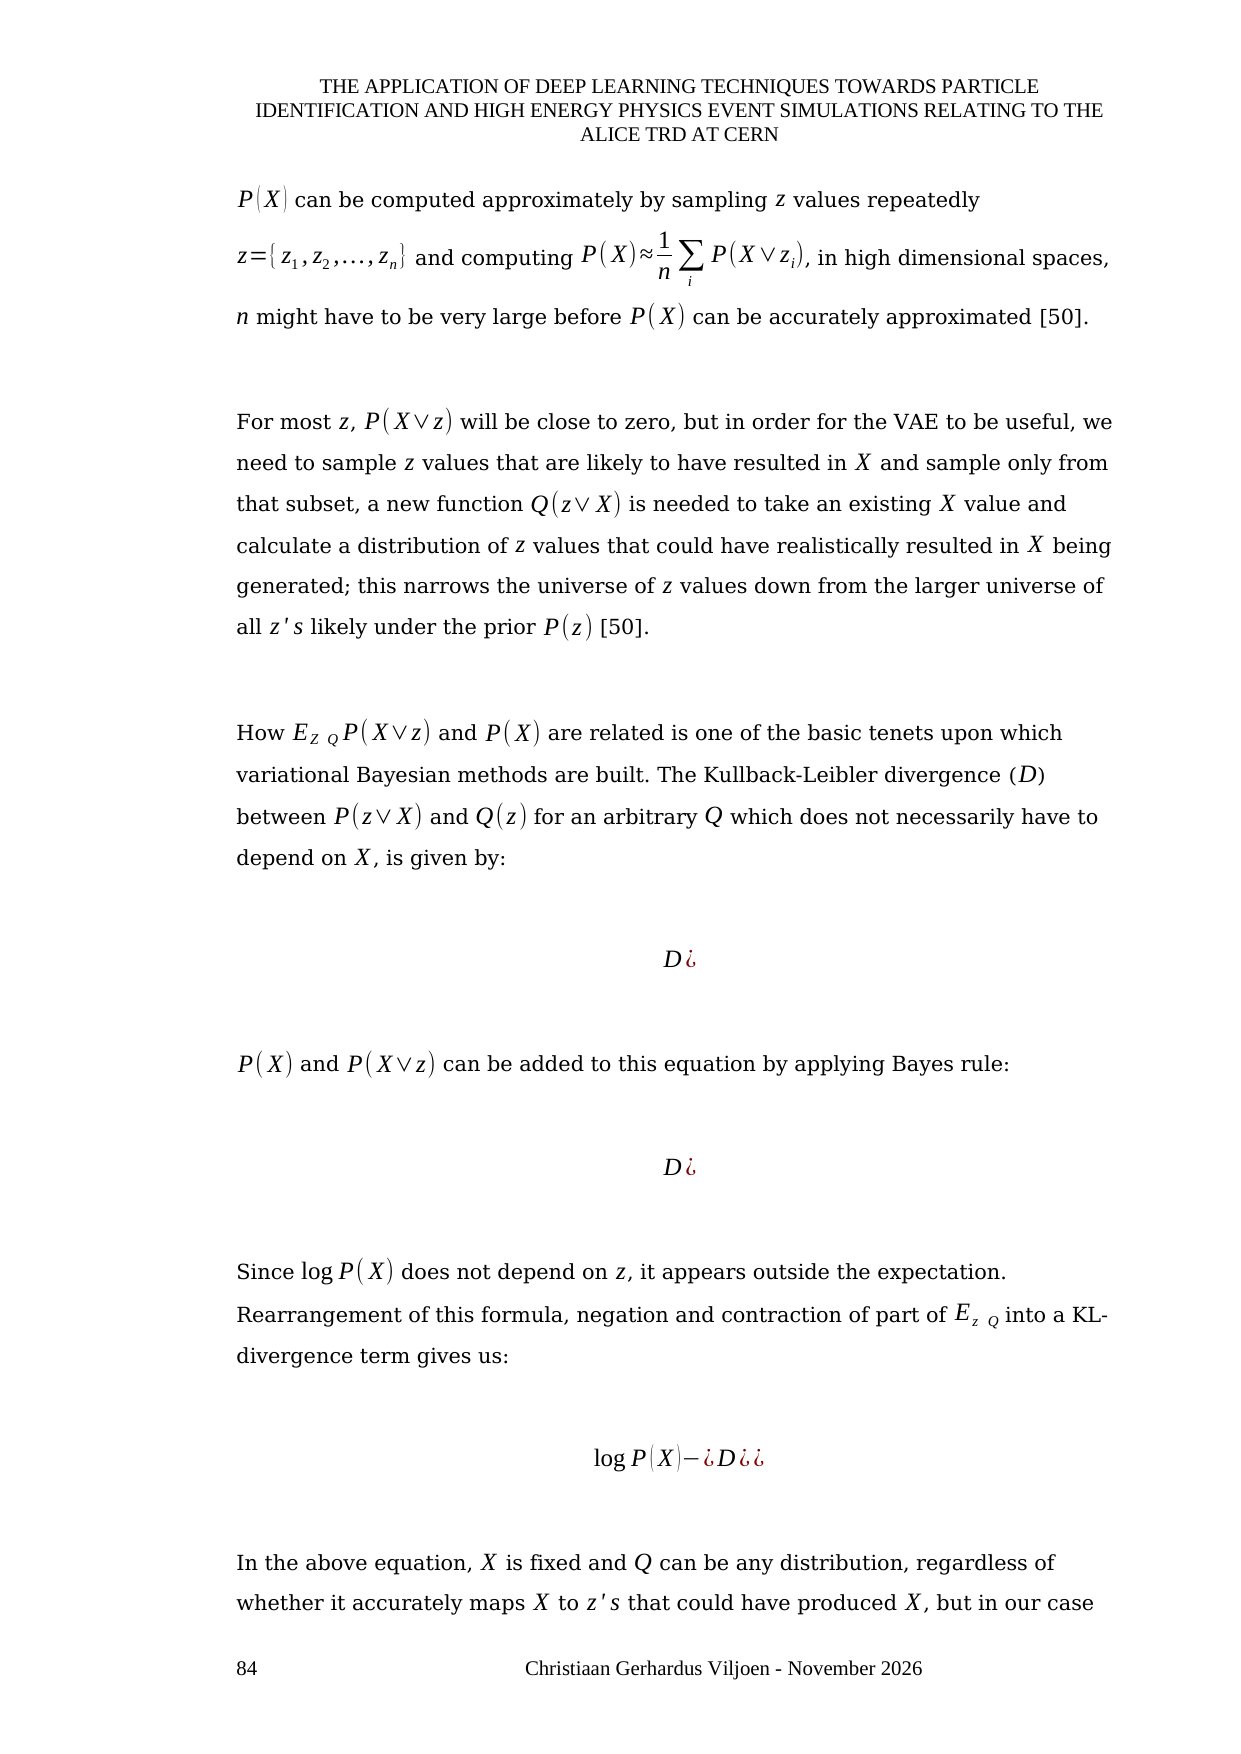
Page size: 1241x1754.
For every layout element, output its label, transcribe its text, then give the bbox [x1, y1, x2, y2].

text How and are related is one of the basic tenets upon which variational Bayesian methods are built. The Kullback-Leibler divergence () between and for an arbitrary which does not necessarily have to depend on , is given by: [236, 716, 1122, 871]
text can be computed approximately by sampling values repeatedly and computing , in high dimensional spaces, might have to be very large before can be accurately approximated . [236, 183, 1122, 331]
text Since does not depend on , it appears outside the expectation. Rearrangement of this formula, negation and contraction of part of into a KL-divergence term gives us: [236, 1256, 1122, 1368]
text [236, 1548, 1122, 1616]
text For most , will be close to zero, but in order for the VAE to be useful, we need to sample values that are likely to have resulted in and sample only from that subset, a new function is needed to take an existing value and calculate a distribution of values that could have realistically resulted in being generated; this narrows the universe of values down from the larger universe of all likely under the prior . [236, 406, 1122, 641]
text and can be added to this equation by applying Bayes rule: [236, 1049, 1122, 1079]
